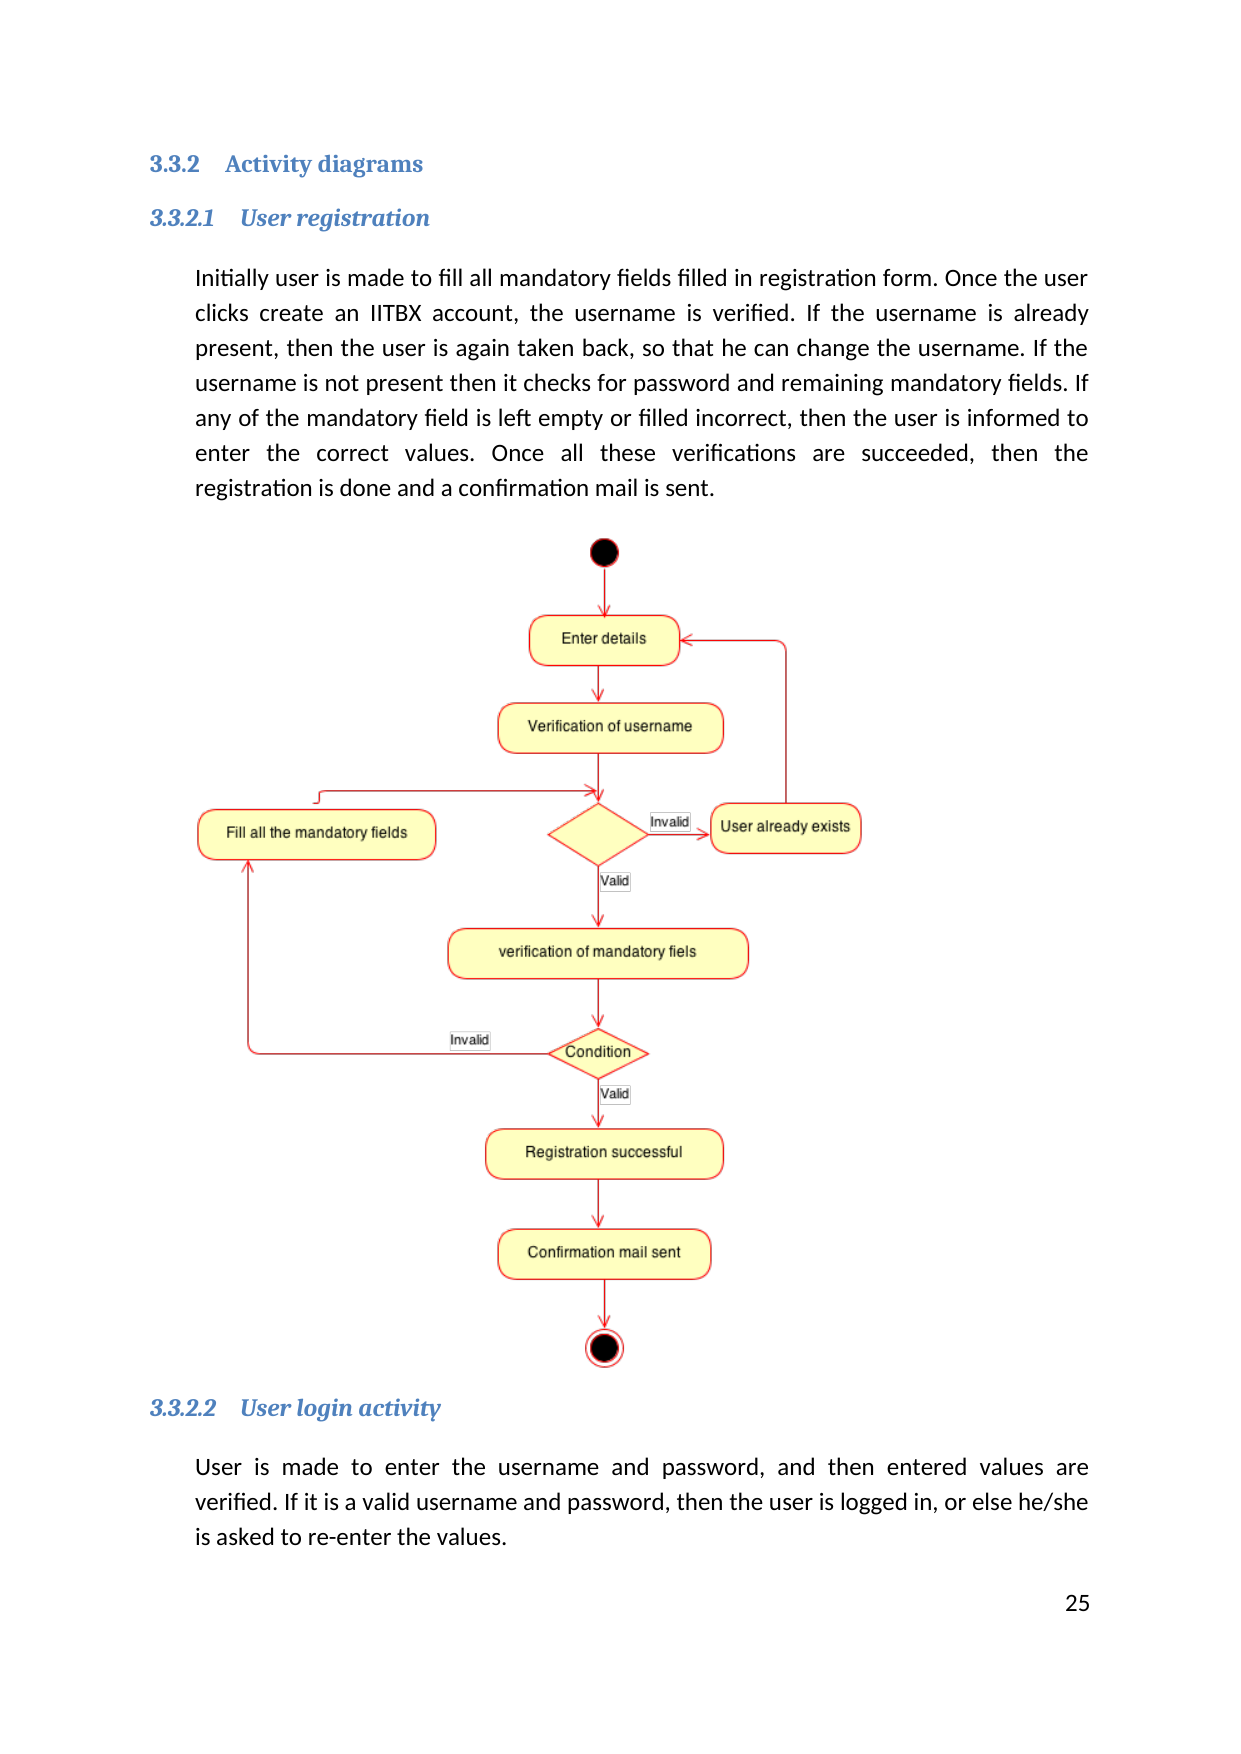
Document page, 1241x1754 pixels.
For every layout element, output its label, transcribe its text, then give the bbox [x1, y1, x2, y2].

text Initially user is made to fill all mandatory fields filled in registration form. Once the user clicks create an IITBX account, the username is verified. If the username is already present, then the user is again taken back, so that he can change the username. If the username is not present then it checks for password and remaining mandatory fields. If any of the mandatory field is left empty or filled incorrect, then the user is informed to enter the correct values. Once all these verifications are succeeded, then the registration is done and a confirmation mail is sent. [195, 262, 1090, 502]
text User is made to enter the username and password, and then entered values are verified. If it is a valid username and password, then the user is logged in, or else he/she is asked to re-enter the values. [195, 1451, 1090, 1552]
subtitle User registration [150, 204, 1090, 233]
subtitle Activity diagrams [150, 150, 1090, 179]
picture [195, 531, 863, 1369]
subtitle User login activity [150, 1393, 1090, 1422]
